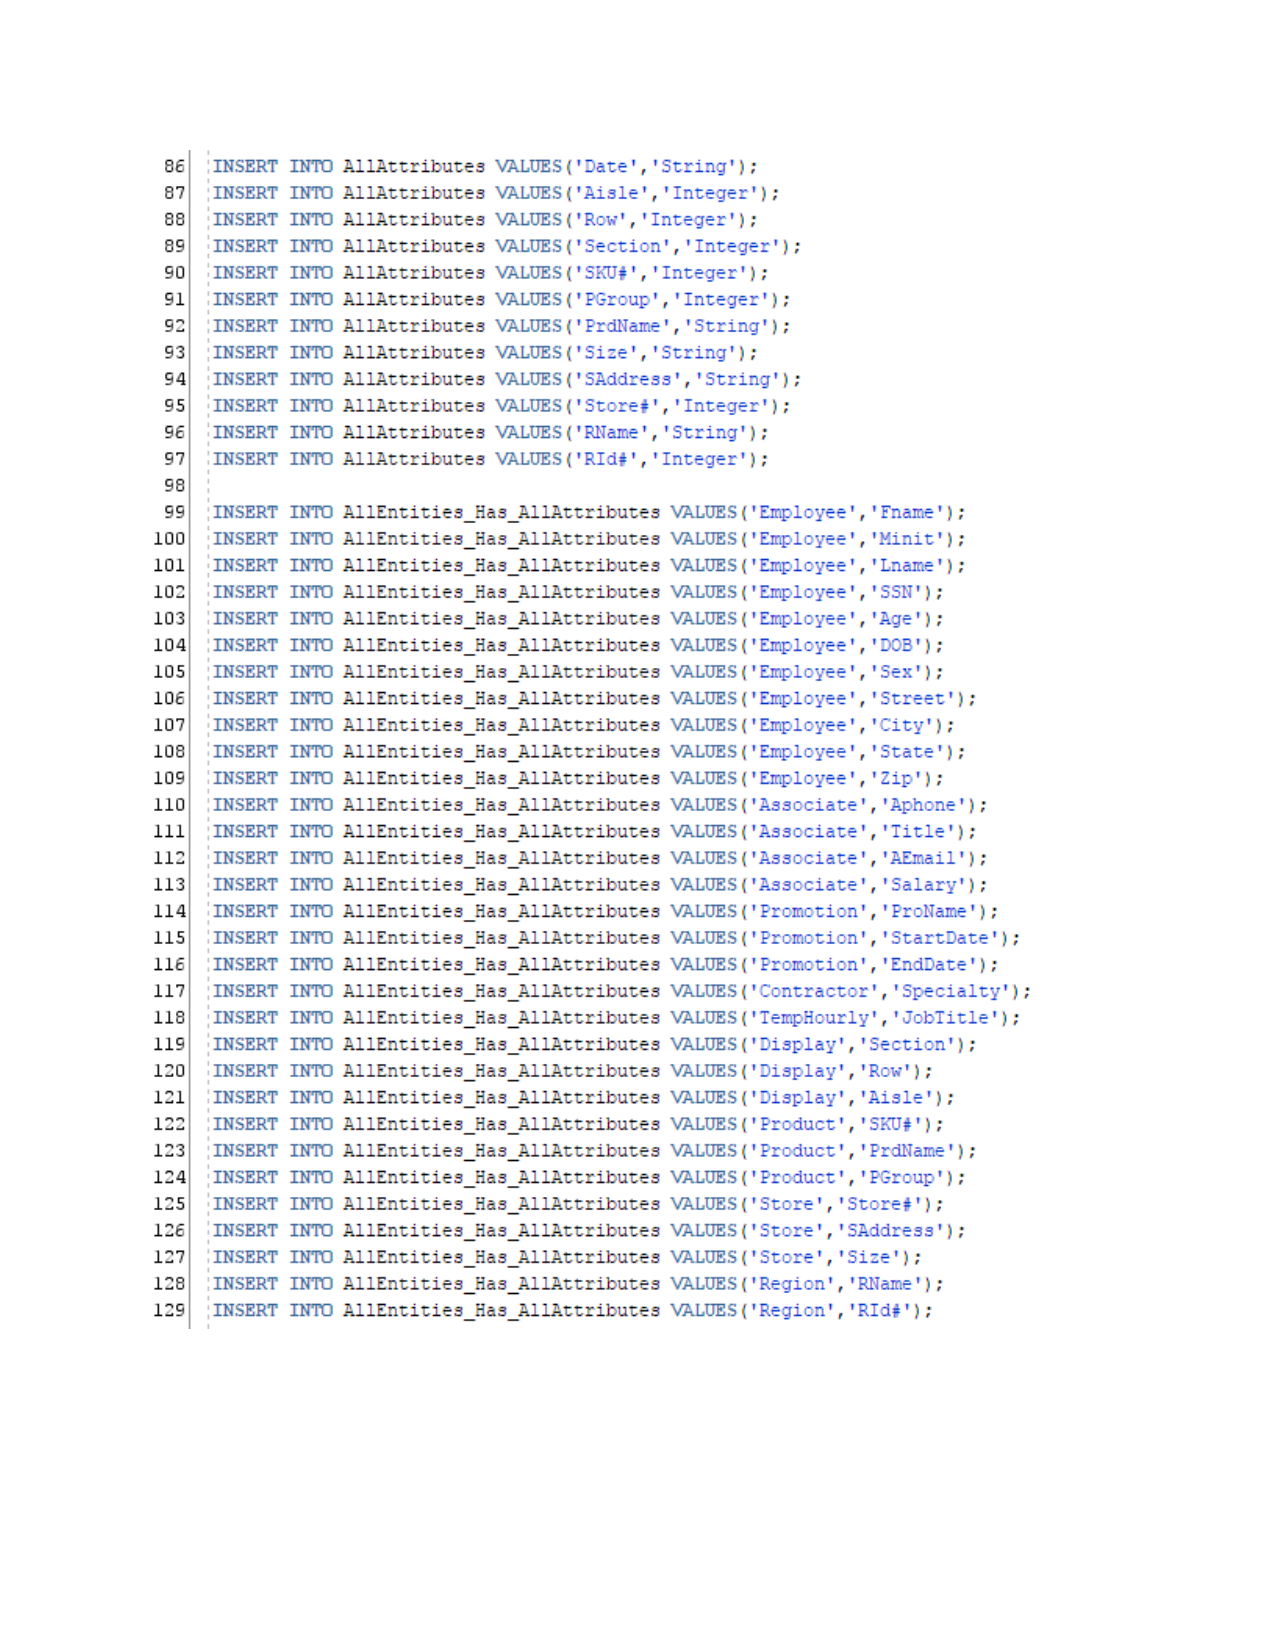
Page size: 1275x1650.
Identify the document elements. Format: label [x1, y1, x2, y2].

picture [150, 150, 1066, 1329]
